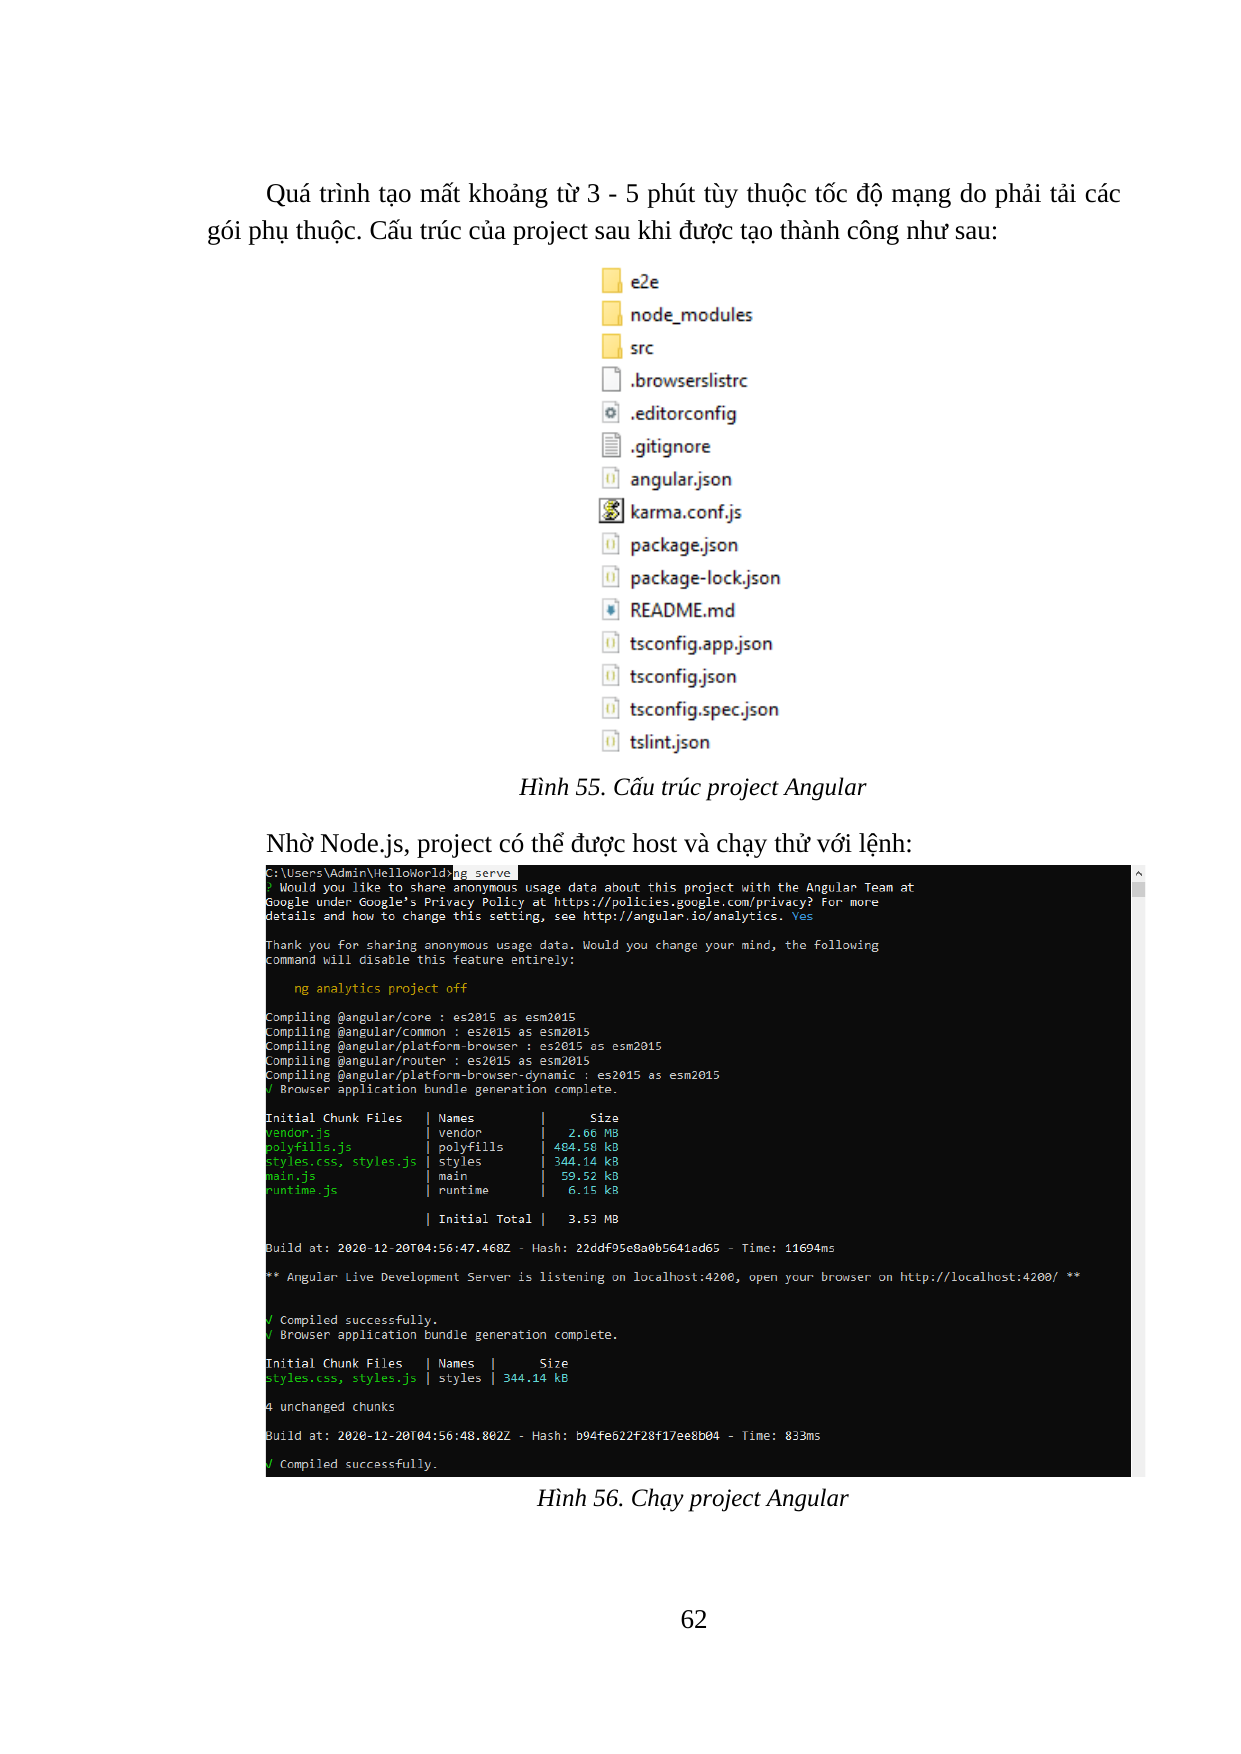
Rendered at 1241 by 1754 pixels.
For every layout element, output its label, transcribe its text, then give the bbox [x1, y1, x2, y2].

text Quá trình tạo mất khoảng từ 3 - 5 phút tùy thuộc tốc độ mạng do phải tải các gói phụ thuộc. Cấu trúc của project sau khi được tạo thành công như sau: [207, 177, 1122, 246]
picture [571, 251, 817, 766]
text Hình 55. Cấu trúc project Angular [207, 772, 1122, 801]
text Hình 56. Chạy project Angular [207, 1483, 1122, 1512]
picture [265, 864, 1146, 1477]
text Nhờ Node.js, project có thể được host và chạy thử với lệnh: [207, 827, 1122, 858]
